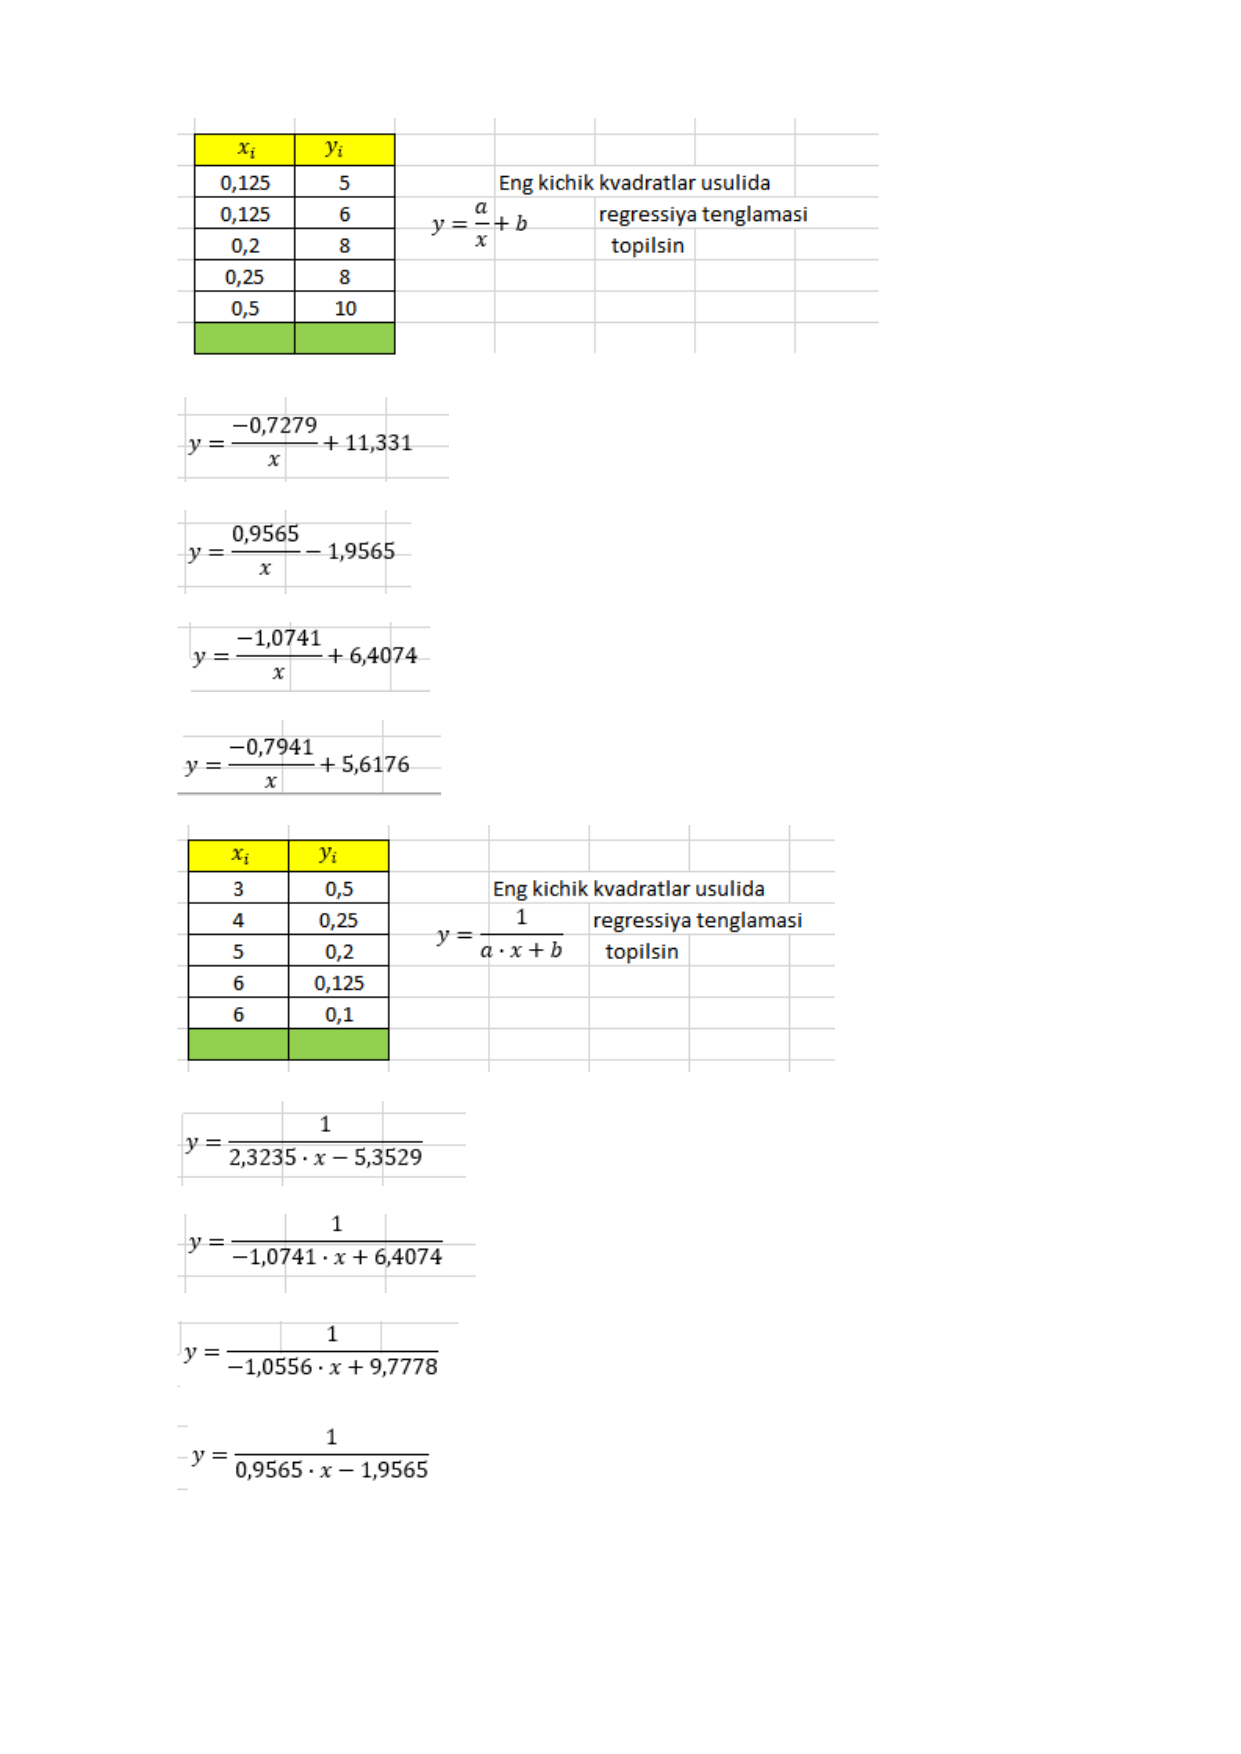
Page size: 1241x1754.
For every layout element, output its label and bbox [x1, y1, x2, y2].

picture [177, 1321, 459, 1392]
picture [177, 1214, 476, 1293]
picture [177, 720, 442, 796]
picture [177, 397, 449, 482]
picture [177, 622, 431, 692]
picture [177, 118, 879, 369]
picture [177, 1101, 467, 1186]
picture [177, 1421, 470, 1503]
picture [177, 510, 412, 594]
picture [177, 825, 835, 1072]
